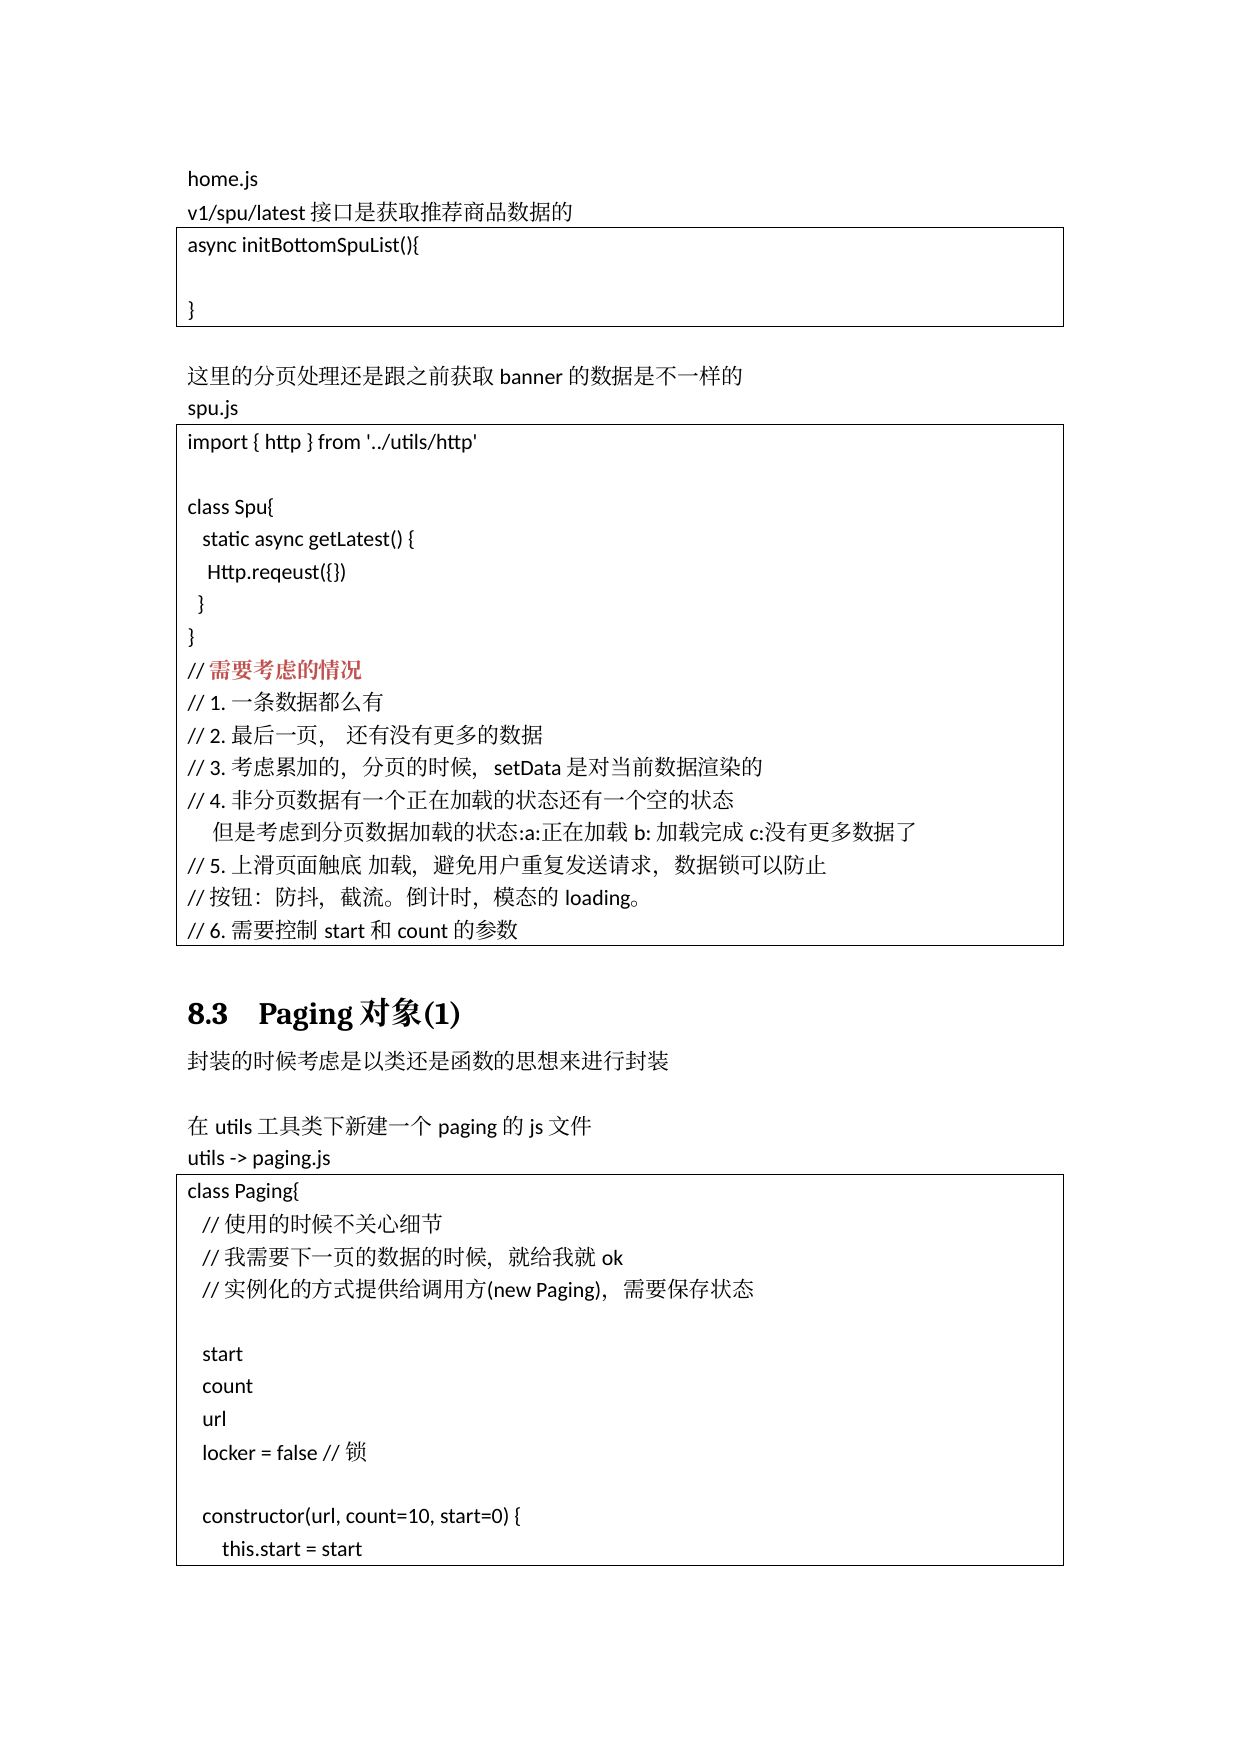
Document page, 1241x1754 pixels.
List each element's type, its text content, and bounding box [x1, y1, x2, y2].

text home.js [187, 162, 1053, 194]
text v1/spu/latest 接口是获取推荐商品数据的 [187, 194, 1053, 227]
text utils -> paging.js [187, 1141, 1053, 1174]
table_header async initBottomSpuList(){ } [177, 228, 1063, 326]
subtitle Paging 对象(1) [187, 979, 1053, 1044]
text 这里的分页处理还是跟之前获取 banner 的数据是不一样的 [187, 359, 1053, 392]
table_header import { http } from '../utils/http' class Spu{ static async getLatest() { Http.reqeust({}) } } // 需要考虑的情况 // 1. 一条数据都么有 // 2. 最后一页， 还有没有更多的数据 // 3. 考虑累加的，分页的时候，setData 是对当前数据渲染的 // 4. 非分页数据有一个正在加载的状态还有一个空的状态 但是考虑到分页数据加载的状态:a:正在加载 b: 加载完成 c:没有更多数据了 // 5. 上滑页面触底 加载，避免用户重复发送请求，数据锁可以防止 // 按钮：防抖，截流。倒计时，模态的 loading。 // 6. 需要控制 start 和 count 的参数 [177, 425, 1063, 945]
text 在 utils 工具类下新建一个 paging 的 js 文件 [187, 1109, 1053, 1141]
text 封装的时候考虑是以类还是函数的思想来进行封装 [187, 1044, 1053, 1076]
text spu.js [187, 392, 1053, 424]
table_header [177, 1175, 1063, 1565]
